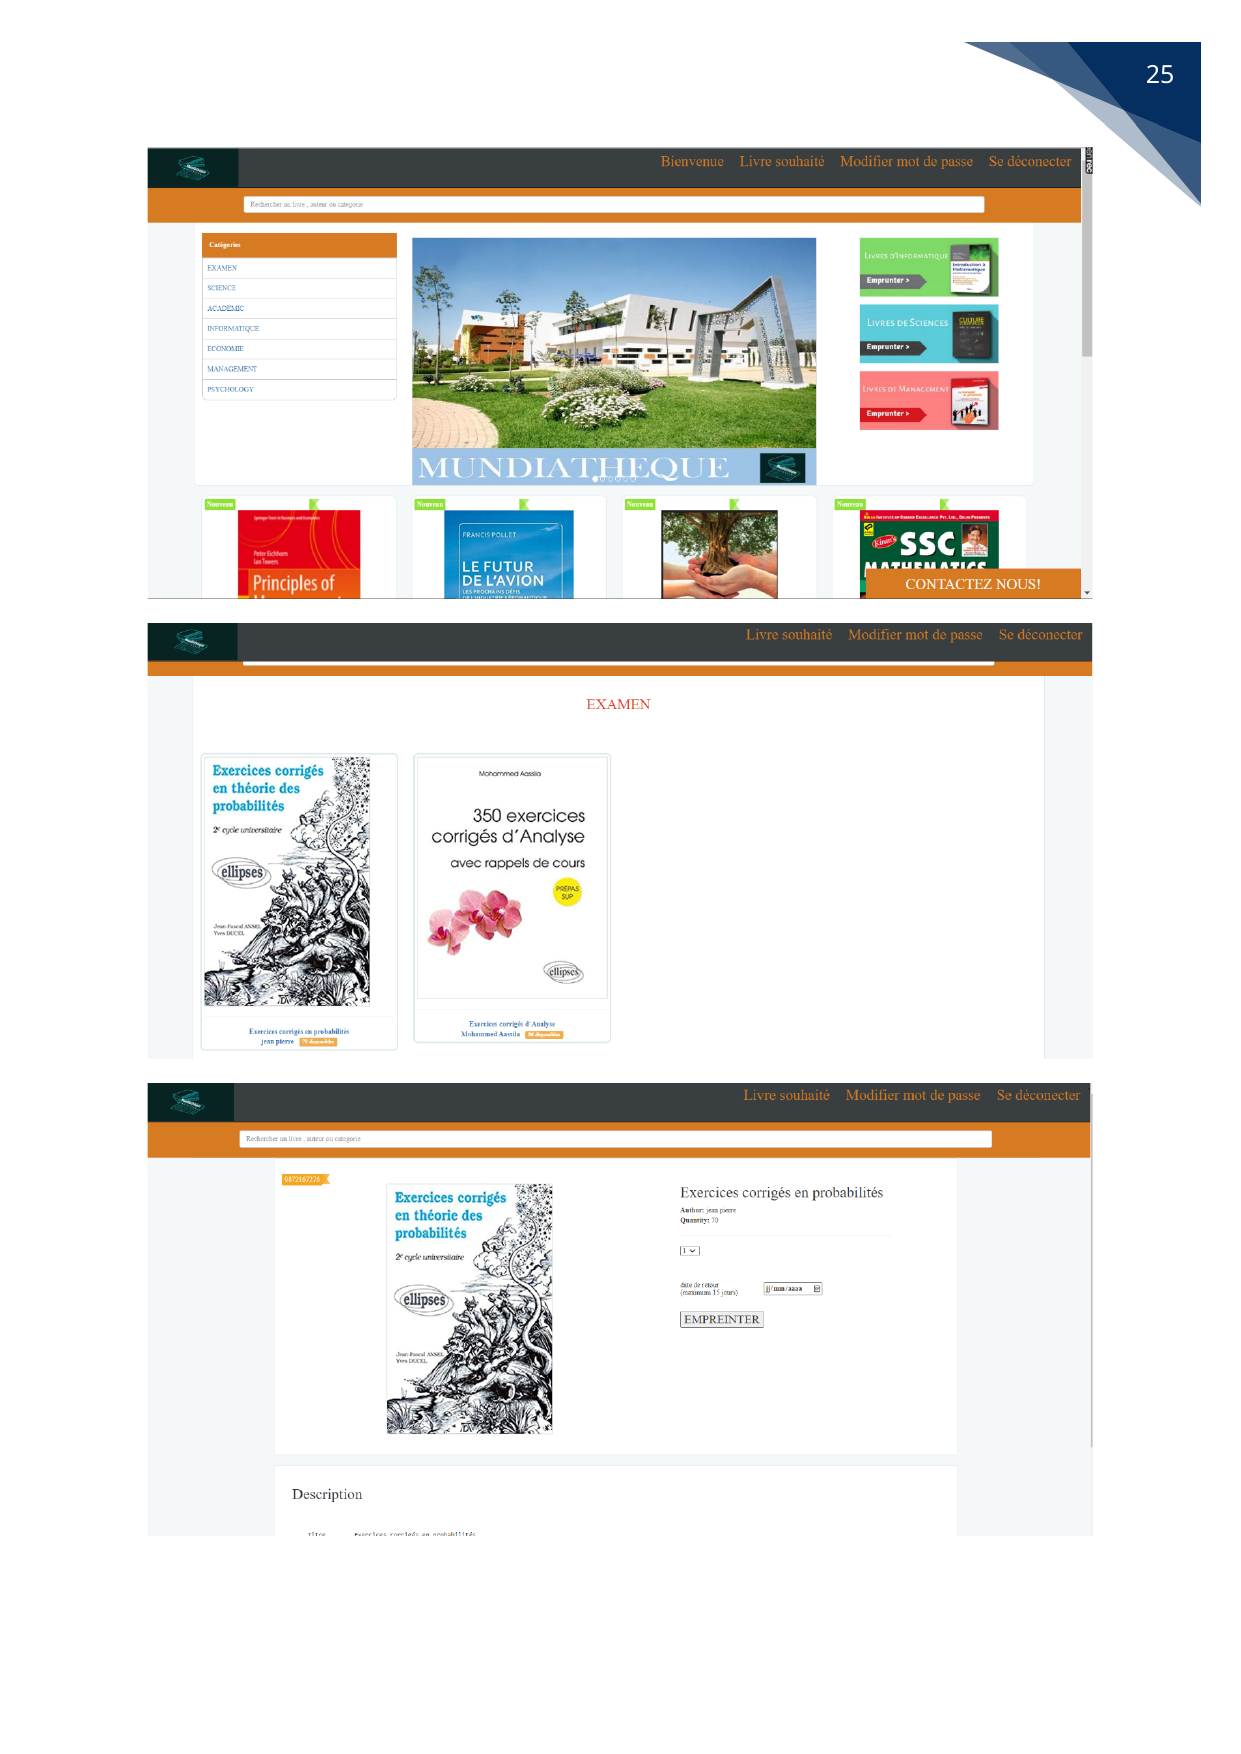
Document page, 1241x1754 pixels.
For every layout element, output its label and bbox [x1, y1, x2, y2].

picture [147, 1083, 1093, 1536]
picture [147, 623, 1093, 1059]
picture [147, 42, 1201, 599]
